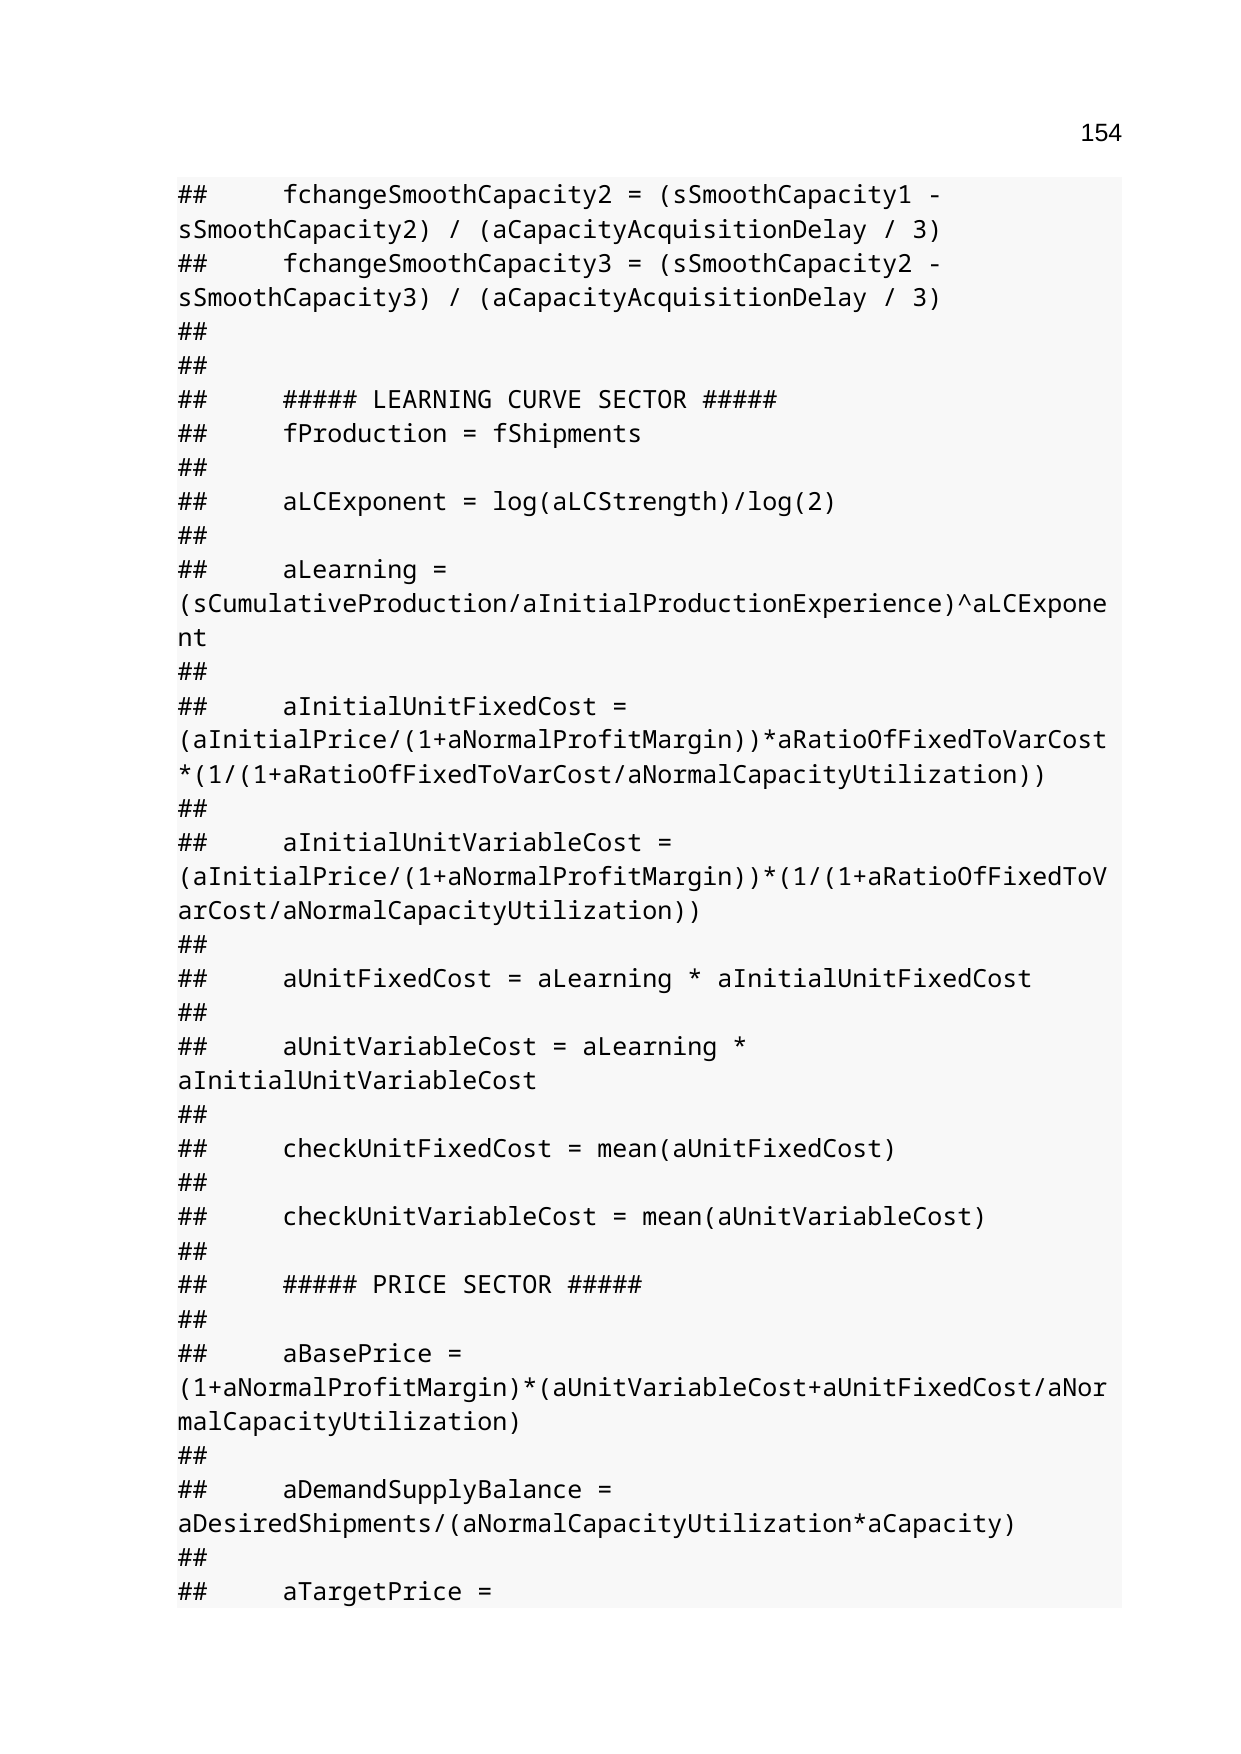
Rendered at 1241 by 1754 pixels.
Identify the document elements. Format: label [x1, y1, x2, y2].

text [177, 177, 1122, 1608]
